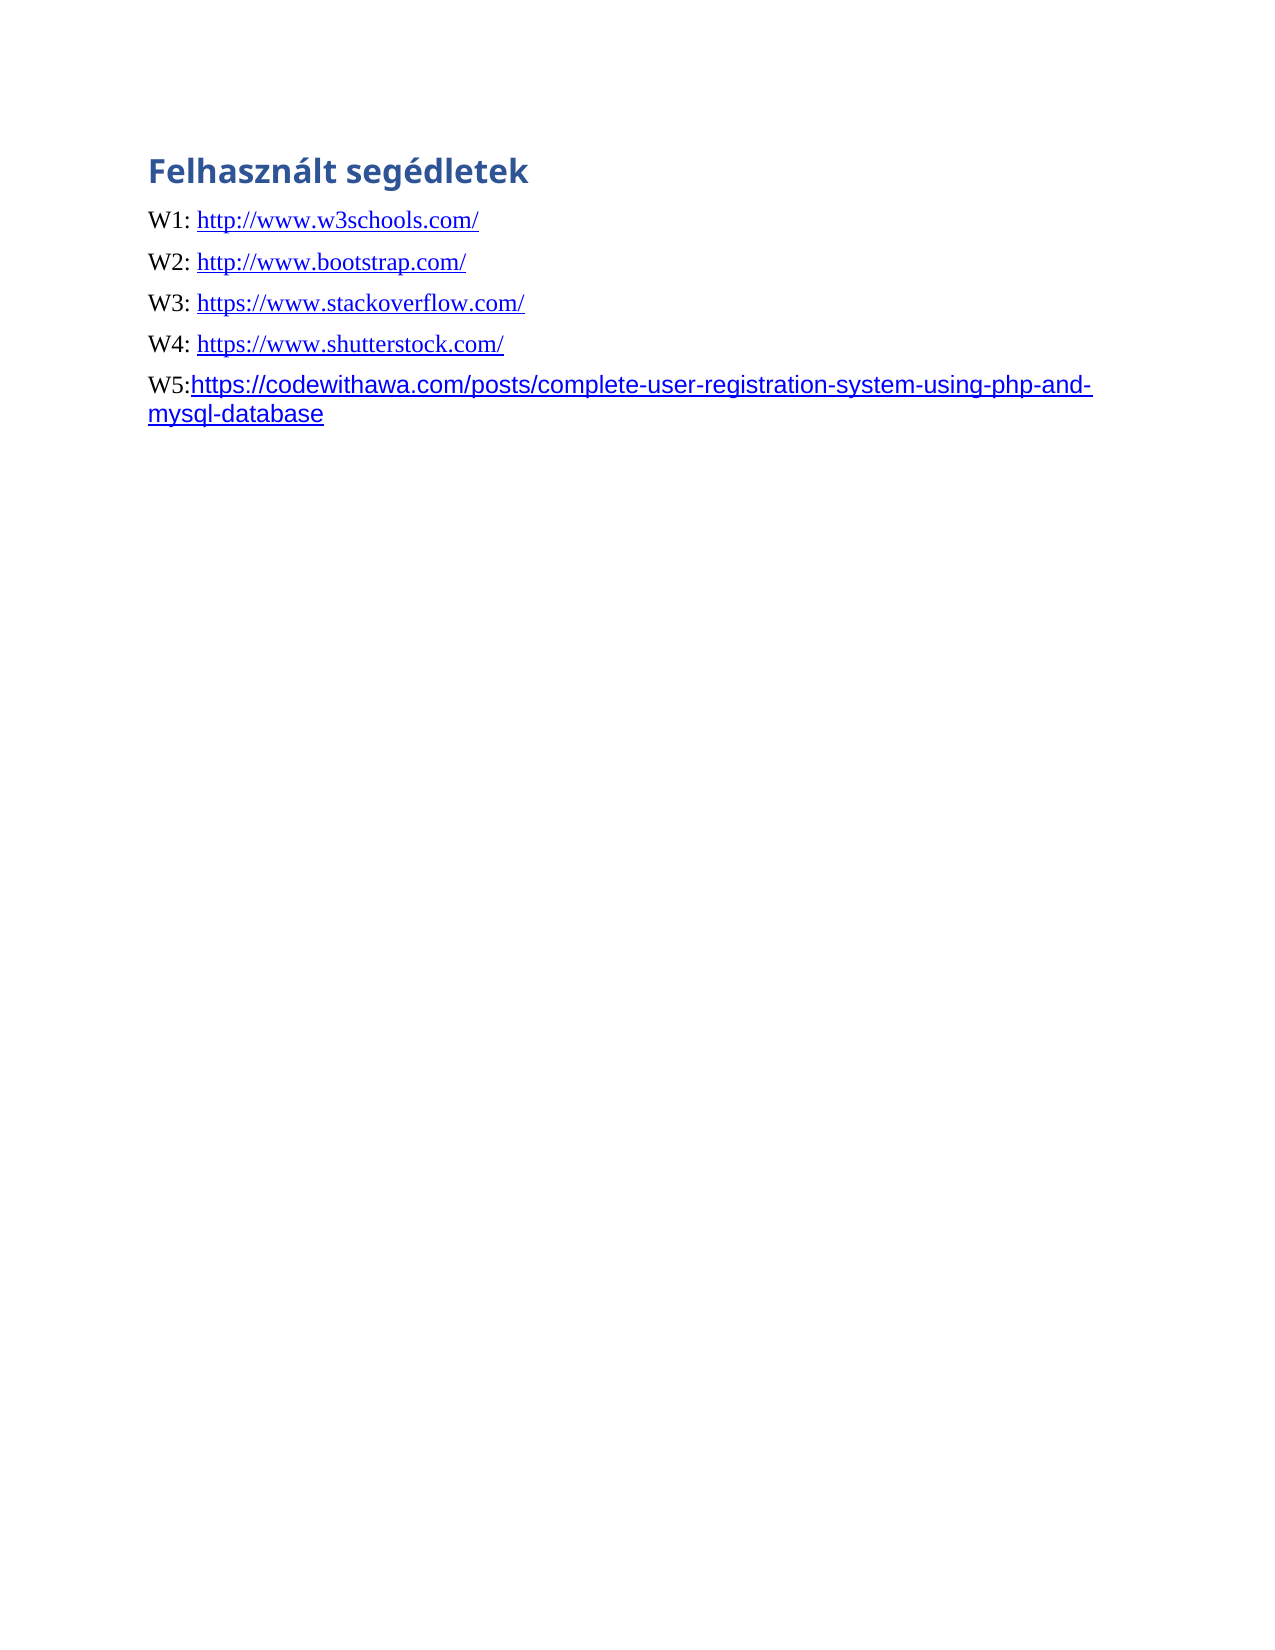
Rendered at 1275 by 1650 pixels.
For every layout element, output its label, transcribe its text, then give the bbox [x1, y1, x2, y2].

text W3: https://www.stackoverflow.com/ [148, 288, 1127, 317]
text W4: https://www.shutterstock.com/ [148, 329, 1127, 358]
text W2: http://www.bootstrap.com/ [148, 247, 1127, 276]
text W5:https://codewithawa.com/posts/complete-user-registration-system-using-php-and-mysql-database [148, 371, 1127, 428]
text W1: http://www.w3schools.com/ [148, 206, 1127, 234]
subtitle Felhasznált segédletek [148, 148, 1127, 193]
